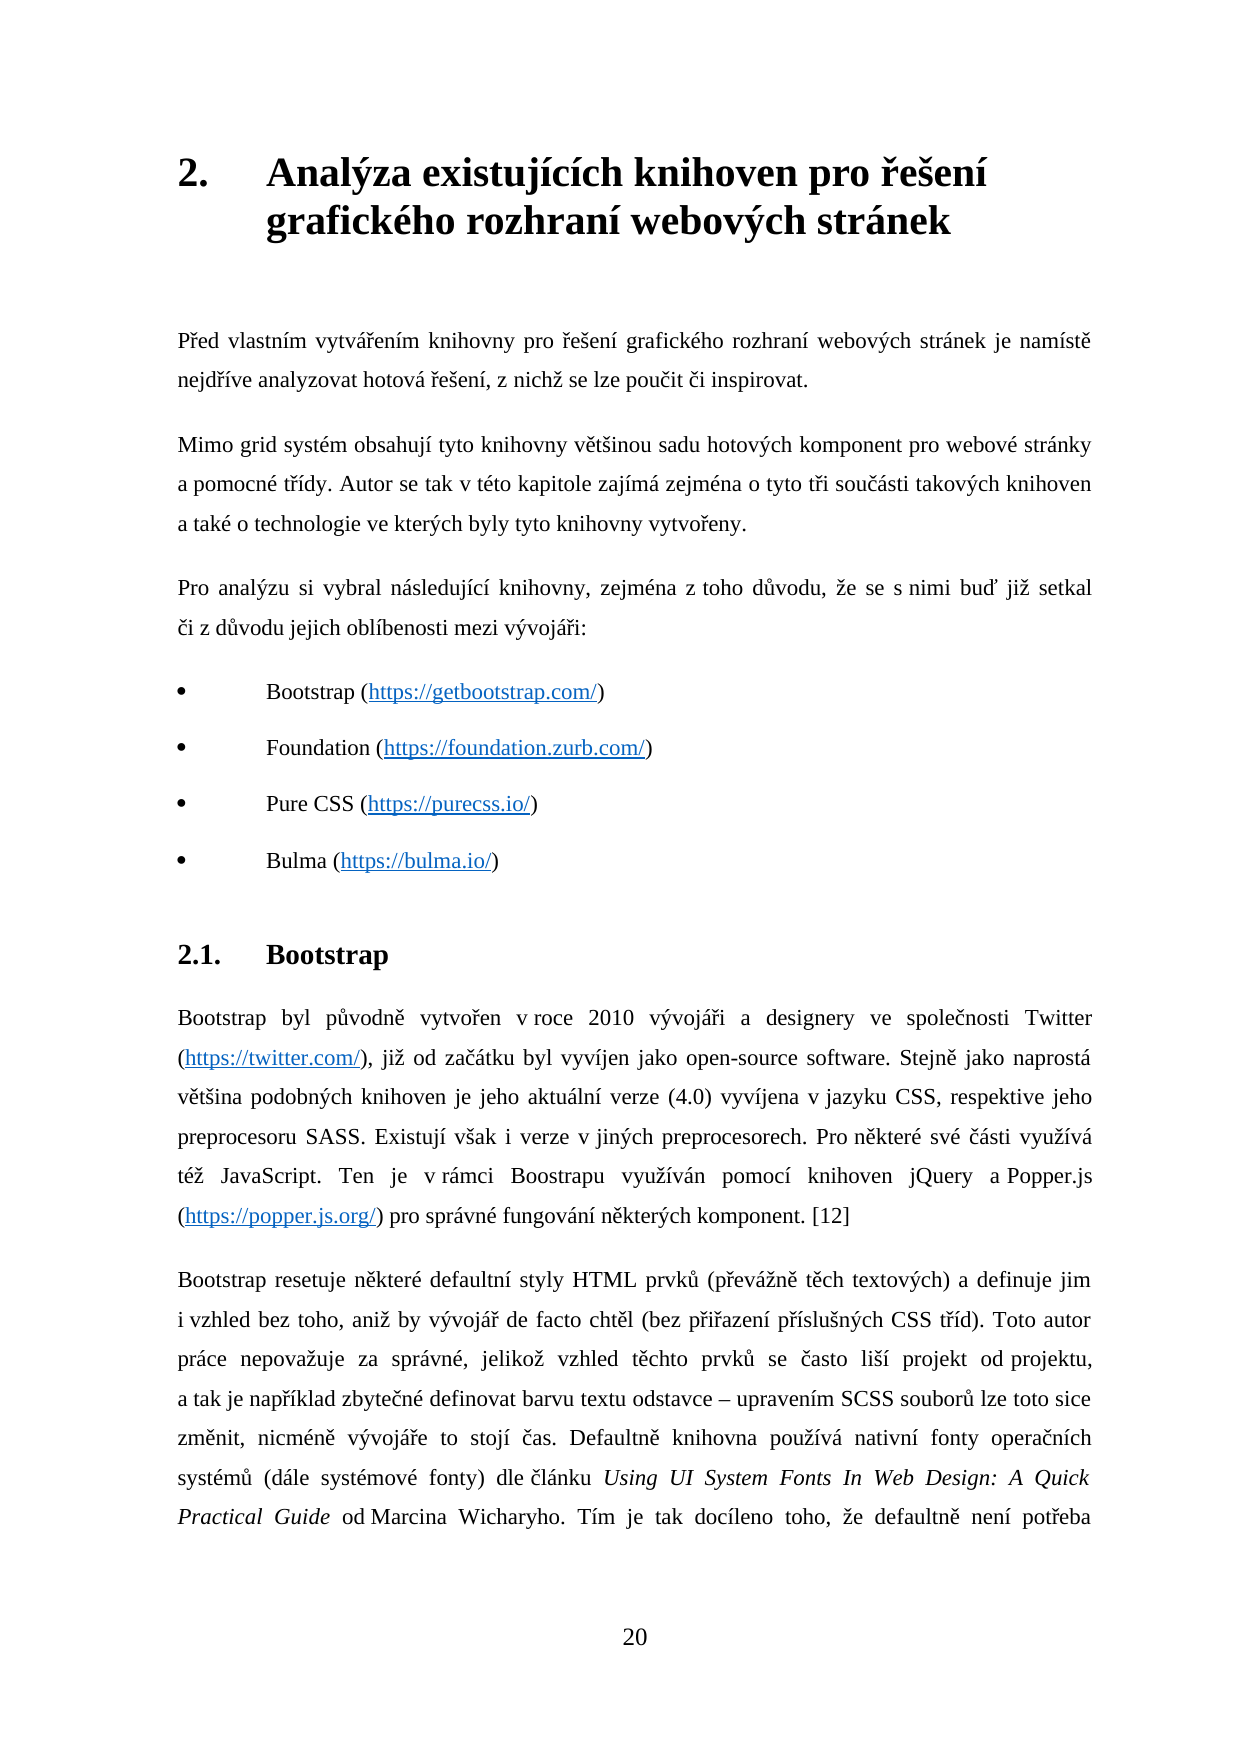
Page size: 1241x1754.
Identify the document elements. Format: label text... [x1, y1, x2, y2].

text Bootstrap byl původně vytvořen v roce 2010 vývojáři a designery ve společnosti Twitter (https://twitter.com/), již od začátku byl vyvíjen jako open-source software. Stejně jako naprostá většina podobných knihoven je jeho aktuální verze (4.0) vyvíjena v jazyku CSS, respektive jeho preprocesoru SASS. Existují však i verze v jiných preprocesorech. Pro některé své části využívá též JavaScript. Ten je v rámci Boostrapu využíván pomocí knihoven jQuery a Popper.js (https://popper.js.org/) pro správné fungování některých komponent. [12] [177, 1004, 1092, 1228]
text Mimo grid systém obsahují tyto knihovny většinou sadu hotových komponent pro webové stránky a pomocné třídy. Autor se tak v této kapitole zajímá zejména o tyto tři součásti takových knihoven a také o technologie ve kterých byly tyto knihovny vytvořeny. [177, 431, 1092, 536]
text Před vlastním vytvářením knihovny pro řešení grafického rozhraní webových stránek je namístě nejdříve analyzovat hotová řešení, z nichž se lze poučit či inspirovat. [177, 327, 1092, 393]
list Bootstrap (https://getbootstrap.com/) [177, 678, 1092, 704]
list Bootstrap [177, 937, 1092, 971]
list Bulma (https://bulma.io/) [177, 847, 1092, 873]
list Foundation (https://foundation.zurb.com/) [177, 734, 1092, 761]
text Pro analýzu si vybral následující knihovny, zejména z toho důvodu, že se s nimi buď již setkal či z důvodu jejich oblíbenosti mezi vývojáři: [177, 574, 1092, 640]
list Analýza existujících knihoven pro řešení grafického rozhraní webových stránek [177, 148, 1092, 243]
list Pure CSS (https://purecss.io/) [177, 791, 1092, 817]
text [177, 1266, 1092, 1529]
